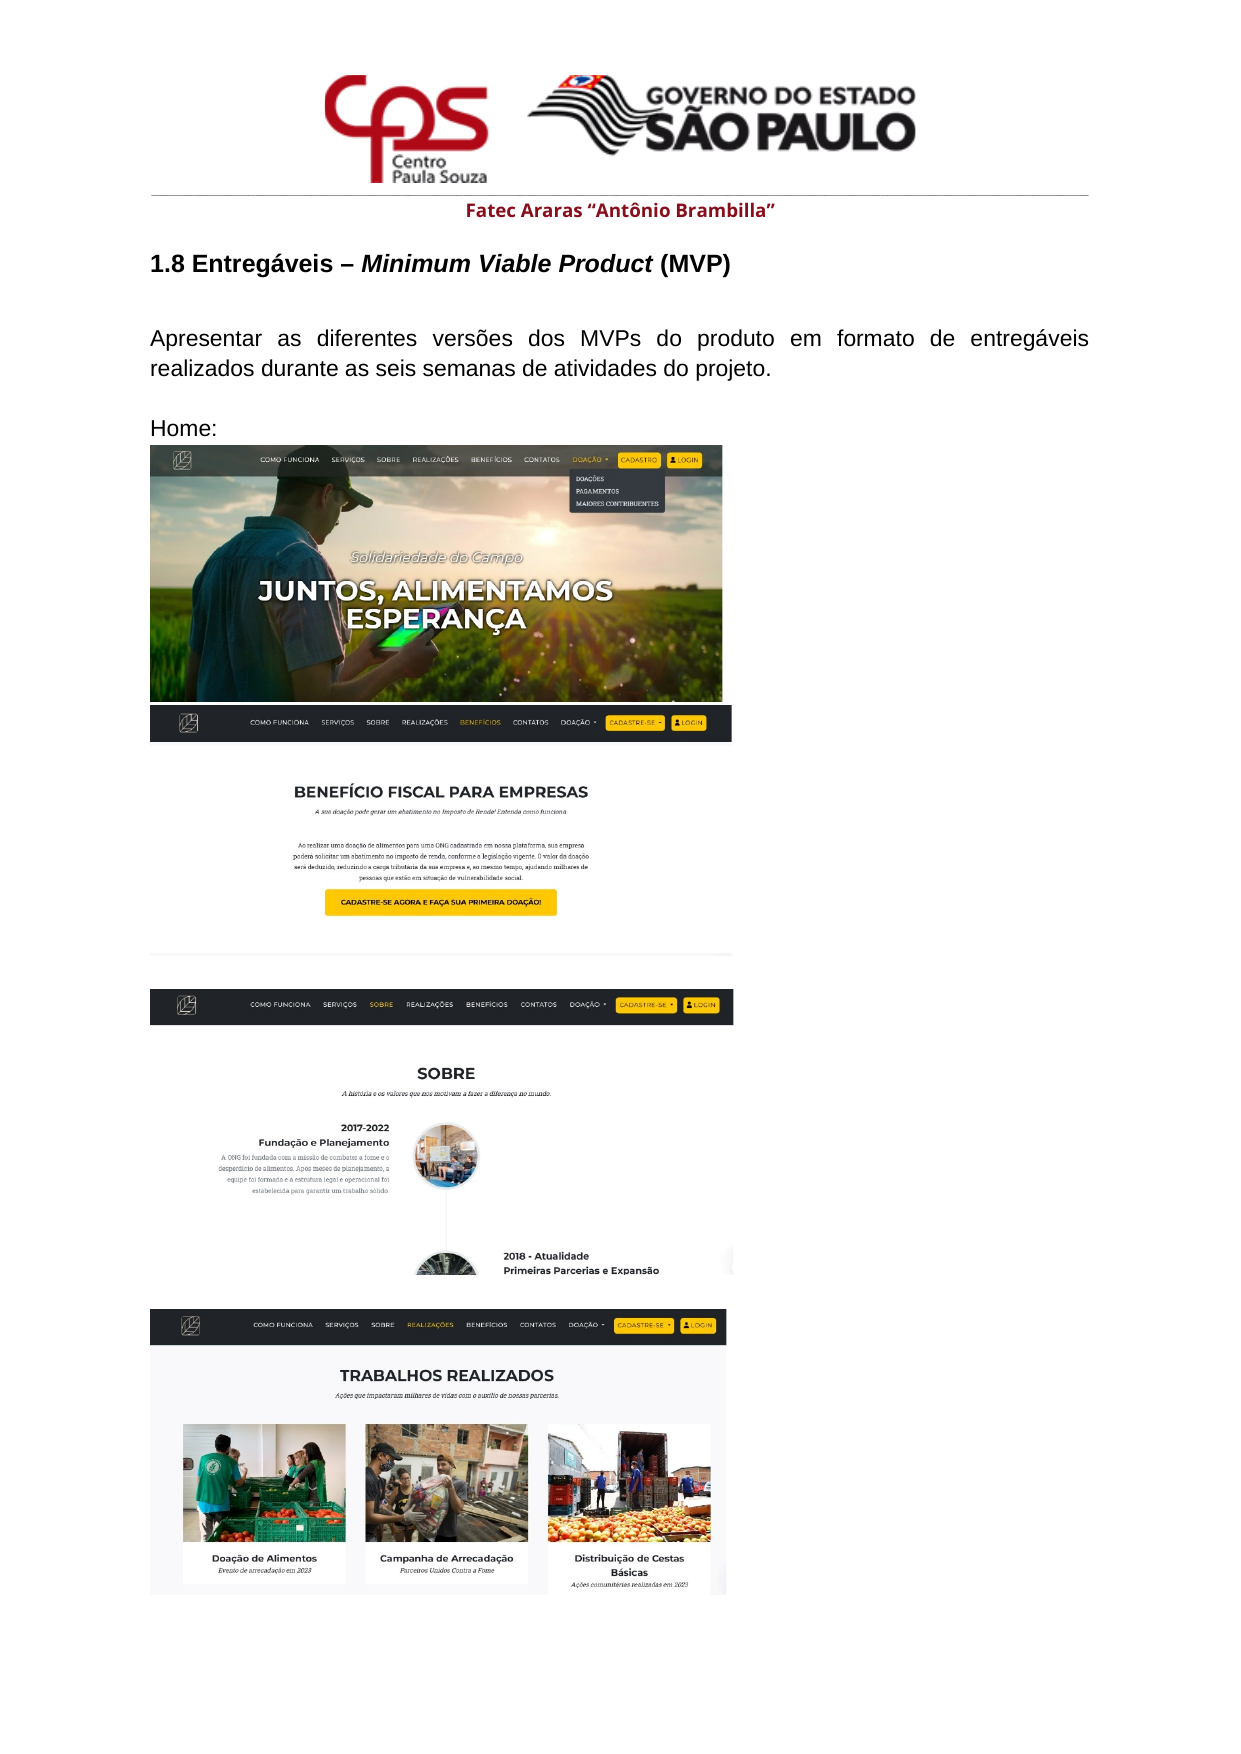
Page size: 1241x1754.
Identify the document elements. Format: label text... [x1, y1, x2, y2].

text Apresentar as diferentes versões dos MVPs do produto em formato de entregáveis realizados durante as seis semanas de atividades do projeto. [150, 325, 1090, 381]
picture [150, 705, 732, 956]
text Home: [150, 415, 1090, 442]
picture [324, 75, 916, 183]
picture [150, 1309, 727, 1595]
picture [150, 989, 734, 1275]
picture [150, 445, 723, 702]
subtitle 1.8 Entregáveis – Minimum Viable Product (MVP) [150, 249, 1090, 278]
